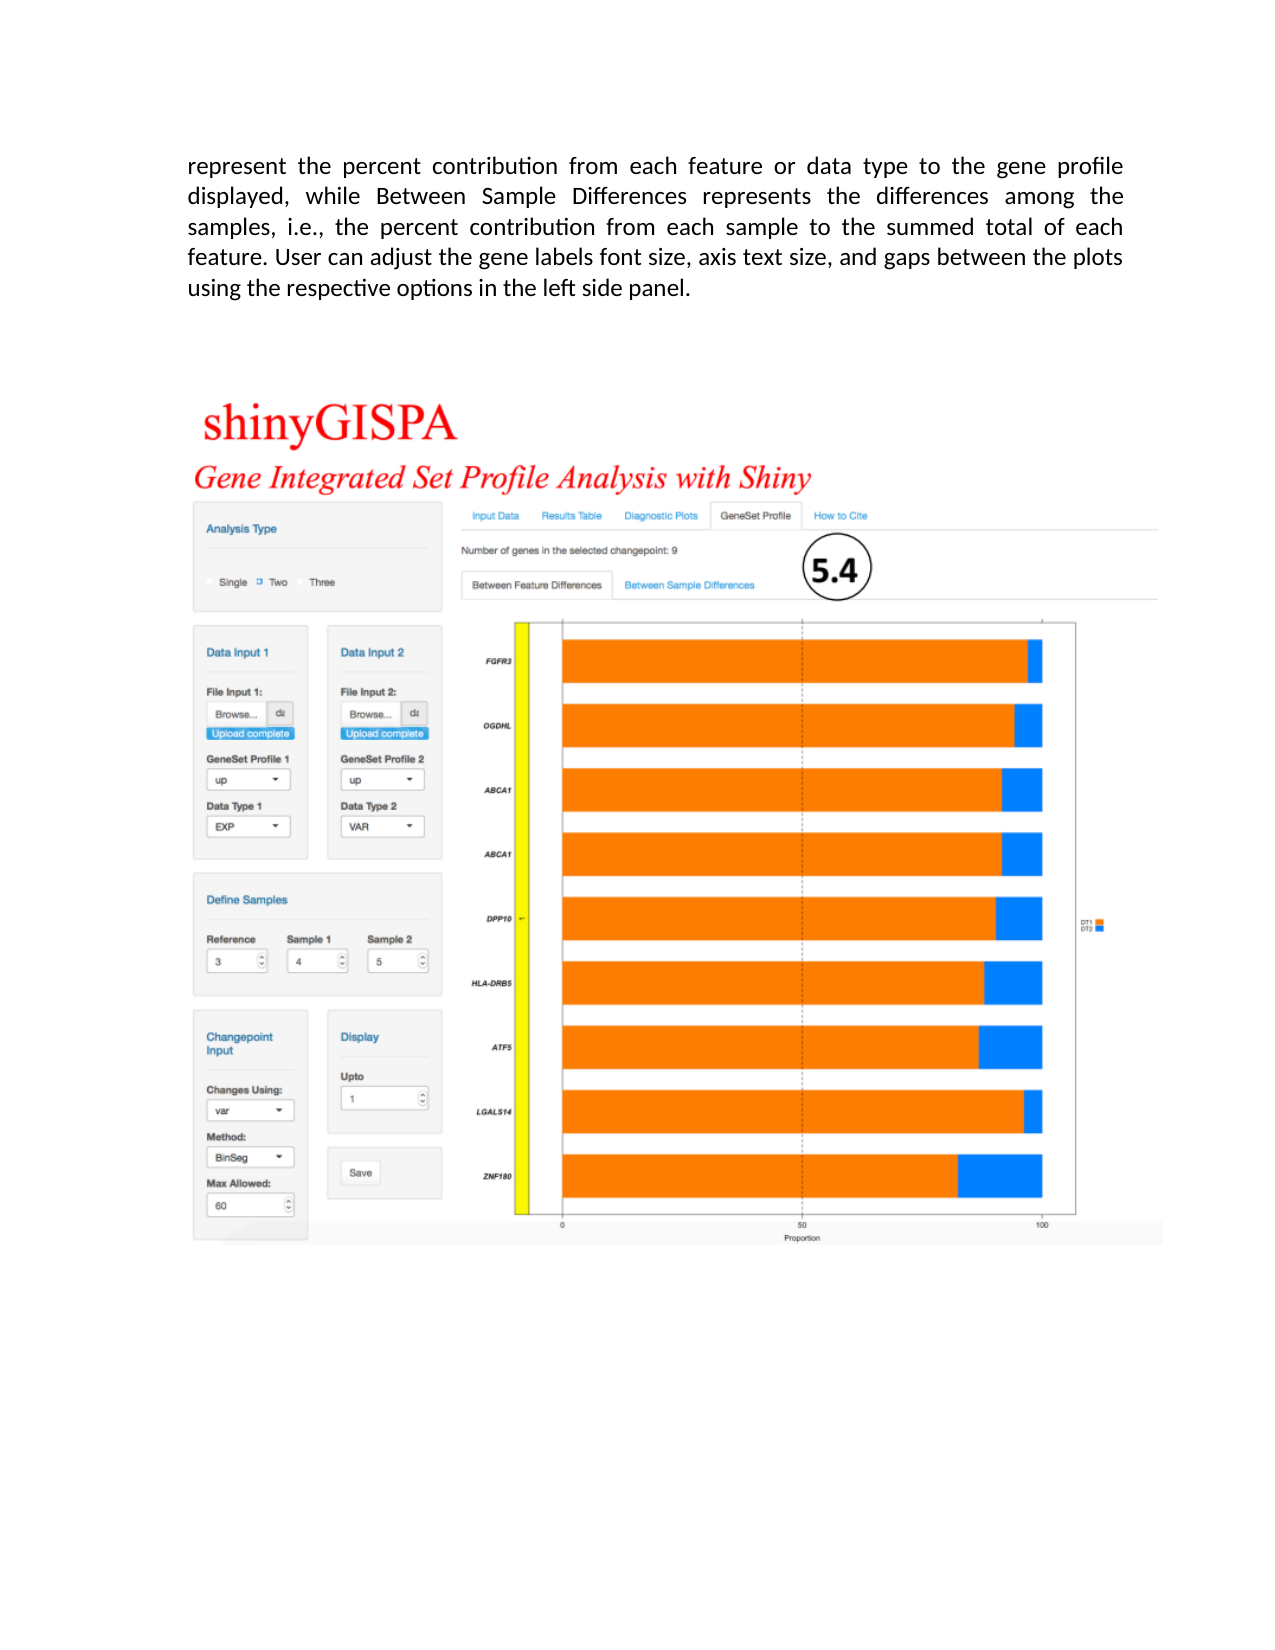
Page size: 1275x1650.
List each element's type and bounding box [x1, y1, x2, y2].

text [187, 150, 1125, 303]
